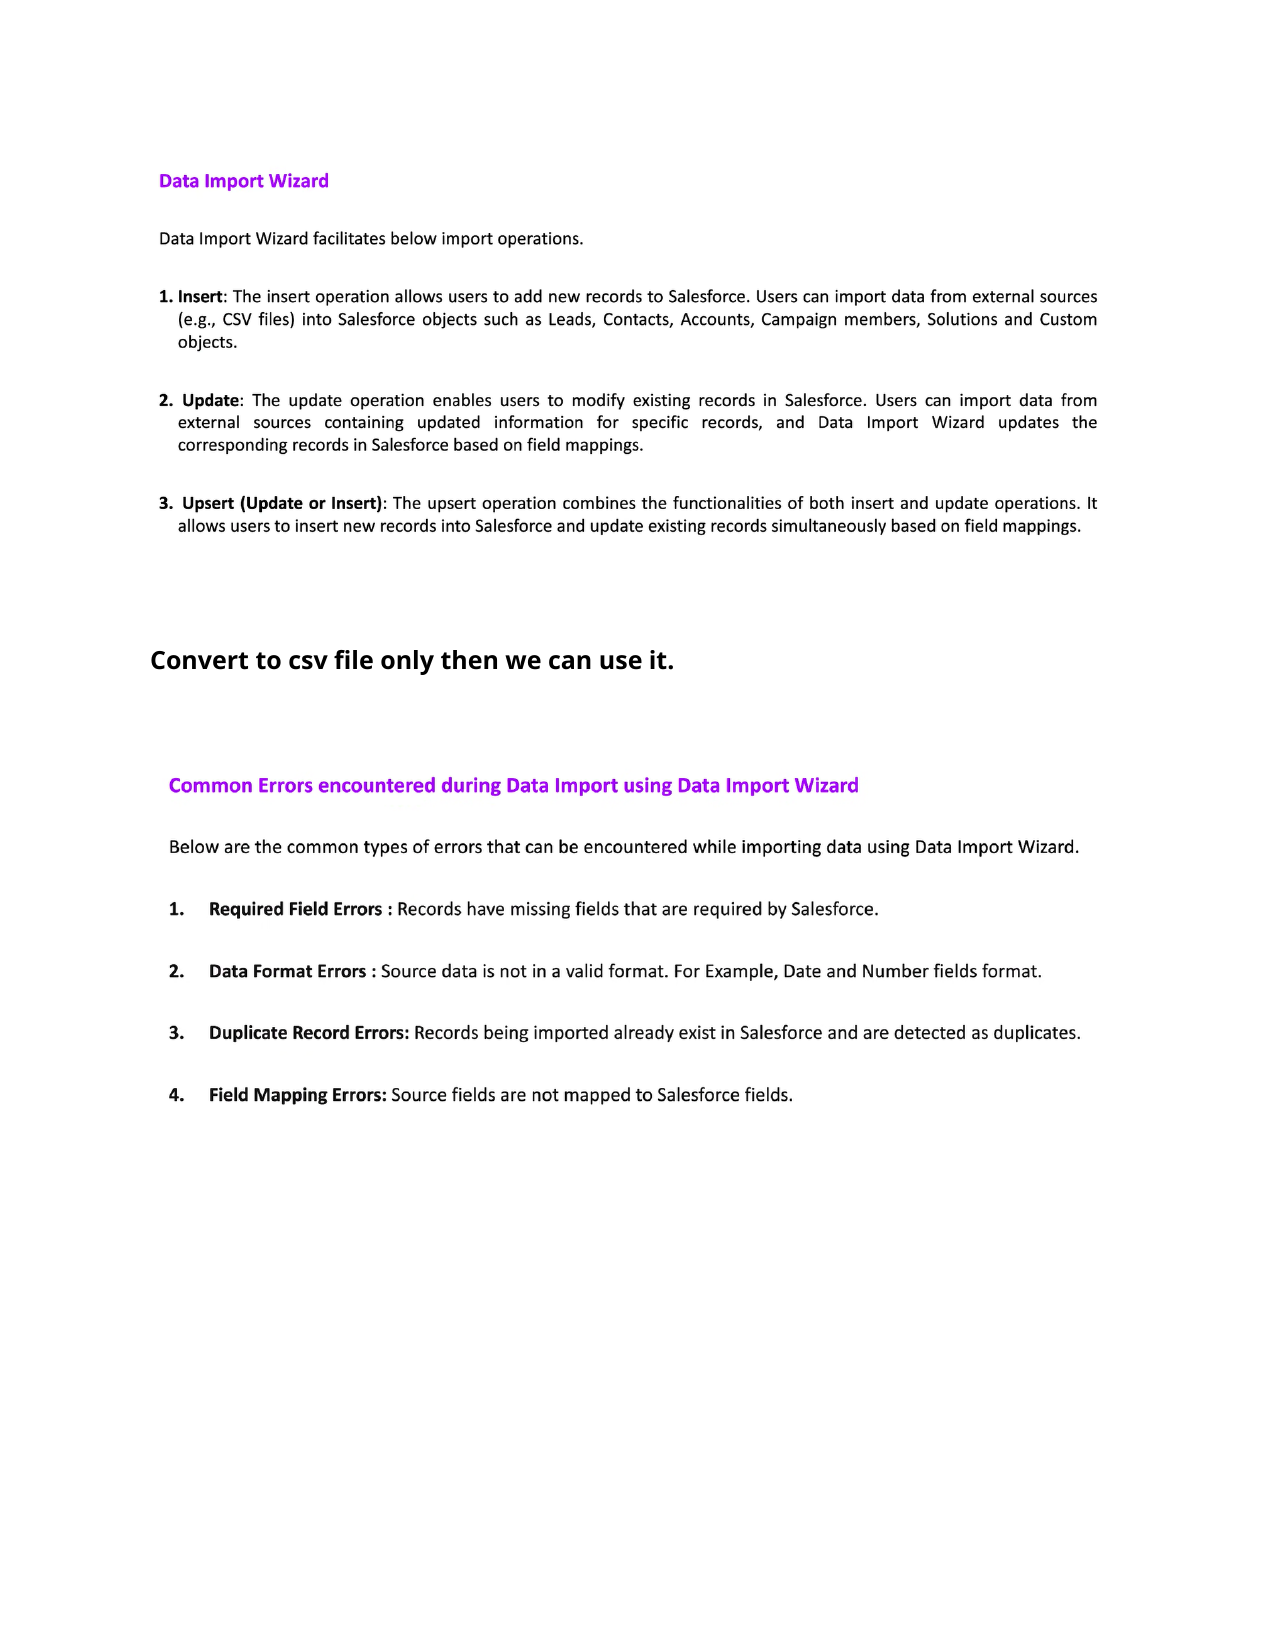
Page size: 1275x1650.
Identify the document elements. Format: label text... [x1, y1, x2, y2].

picture [150, 150, 1125, 566]
picture [150, 754, 1125, 1133]
text Convert to csv file only then we can use it. [150, 643, 1125, 677]
